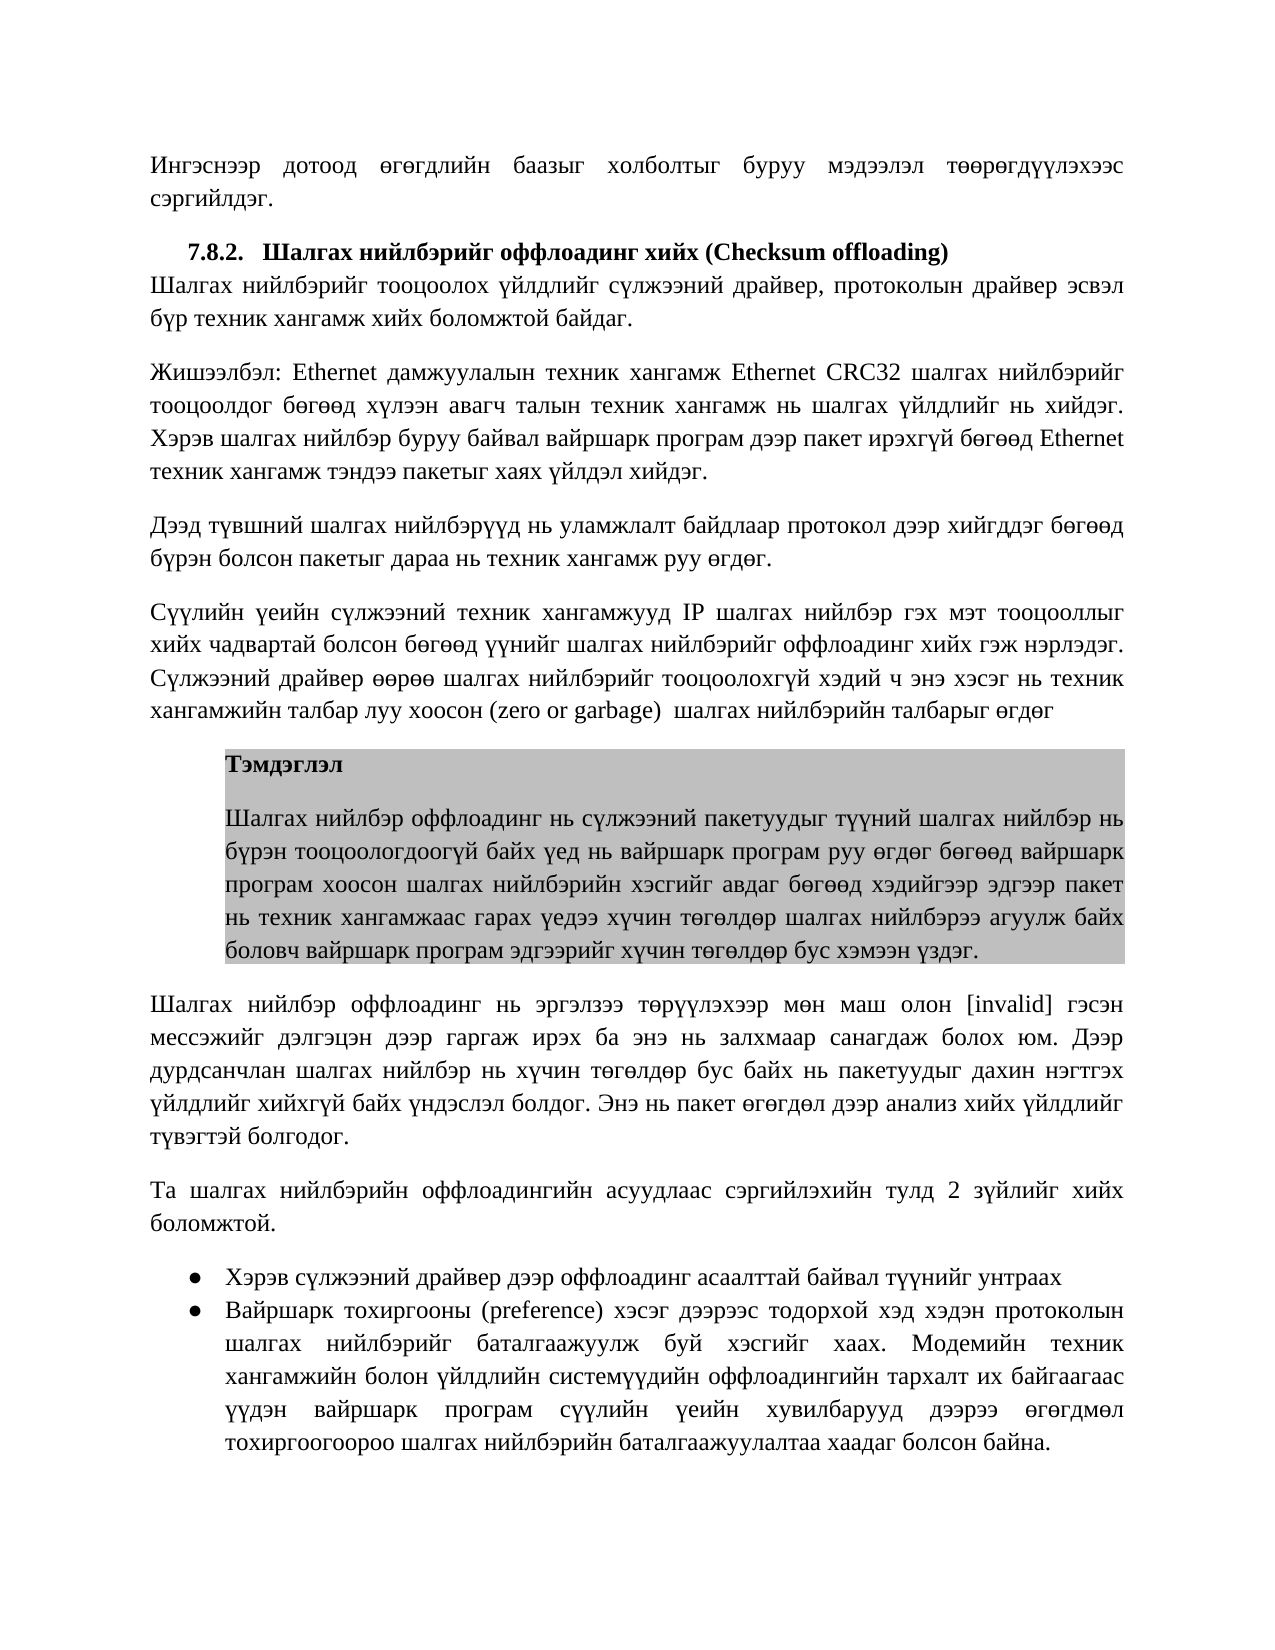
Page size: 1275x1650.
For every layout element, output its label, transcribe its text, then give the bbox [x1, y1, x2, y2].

subtitle Шалгах нийлбэрийг оффлоадинг хийх (Checksum offloading) [187, 237, 1125, 266]
text Шалгах нийлбэр оффлоадинг нь сүлжээний пакетуудыг түүний шалгах нийлбэр нь бүрэн тооцоологдоогүй байх үед нь вайршарк програм руу өгдөг бөгөөд вайршарк програм хоосон шалгах нийлбэрийн хэсгийг авдаг бөгөөд хэдийгээр эдгээр пакет нь техник хангамжаас гарах үедээ хүчин төгөлдөр шалгах нийлбэрээ агуулж байх боловч вайршарк програм эдгээрийг хүчин төгөлдөр бус хэмээн үздэг. [225, 803, 1125, 964]
text Шалгах нийлбэрийг тооцоолох үйлдлийг сүлжээний драйвер, протоколын драйвер эсвэл бүр техник хангамж хийх боломжтой байдаг. [150, 270, 1125, 332]
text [150, 150, 1125, 212]
text Тэмдэглэл [225, 749, 1125, 778]
list Хэрэв сүлжээний драйвер дээр оффлоадинг асаалттай байвал түүнийг унтраах [187, 1262, 1125, 1291]
text Жишээлбэл: Ethernet дамжуулалын техник хангамж Ethernet CRC32 шалгах нийлбэрийг тооцоолдог бөгөөд хүлээн авагч талын техник хангамж нь шалгах үйлдлийг нь хийдэг. Хэрэв шалгах нийлбэр буруу байвал вайршарк програм дээр пакет ирэхгүй бөгөөд Ethernet техник хангамж тэндээ пакетыг хаях үйлдэл хийдэг. [150, 357, 1125, 484]
text Сүүлийн үеийн сүлжээний техник хангамжууд IP шалгах нийлбэр гэх мэт тооцооллыг хийх чадвартай болсон бөгөөд үүнийг шалгах нийлбэрийг оффлоадинг хийх гэж нэрлэдэг. Сүлжээний драйвер өөрөө шалгах нийлбэрийг тооцоолохгүй хэдий ч энэ хэсэг нь техник хангамжийн талбар луу хоосон (zero or garbage) шалгах нийлбэрийн талбарыг өгдөг [150, 597, 1125, 724]
text Шалгах нийлбэр оффлоадинг нь эргэлзээ төрүүлэхээр мөн маш олон [invalid] гэсэн мессэжийг дэлгэцэн дээр гаргаж ирэх ба энэ нь залхмаар санагдаж болох юм. Дээр дурдсанчлан шалгах нийлбэр нь хүчин төгөлдөр бус байх нь пакетуудыг дахин нэгтгэх үйлдлийг хийхгүй байх үндэслэл болдог. Энэ нь пакет өгөгдөл дээр анализ хийх үйлдлийг түвэгтэй болгодог. [150, 989, 1125, 1150]
list Вайршарк тохиргооны (preference) хэсэг дээрээс тодорхой хэд хэдэн протоколын шалгах нийлбэрийг баталгаажуулж буй хэсгийг хаах. Модемийн техник хангамжийн болон үйлдлийн системүүдийн оффлоадингийн тархалт их байгаагаас үүдэн вайршарк програм сүүлийн үеийн хувилбарууд дээрээ өгөгдмөл тохиргоогоороо шалгах нийлбэрийн баталгаажуулалтаа хаадаг болсон байна. [187, 1295, 1125, 1456]
text Дээд түвшний шалгах нийлбэрүүд нь уламжлалт байдлаар протокол дээр хийгддэг бөгөөд бүрэн болсон пакетыг дараа нь техник хангамж руу өгдөг. [150, 510, 1125, 571]
text Та шалгах нийлбэрийн оффлоадингийн асуудлаас сэргийлэхийн тулд 2 зүйлийг хийх боломжтой. [150, 1175, 1125, 1237]
